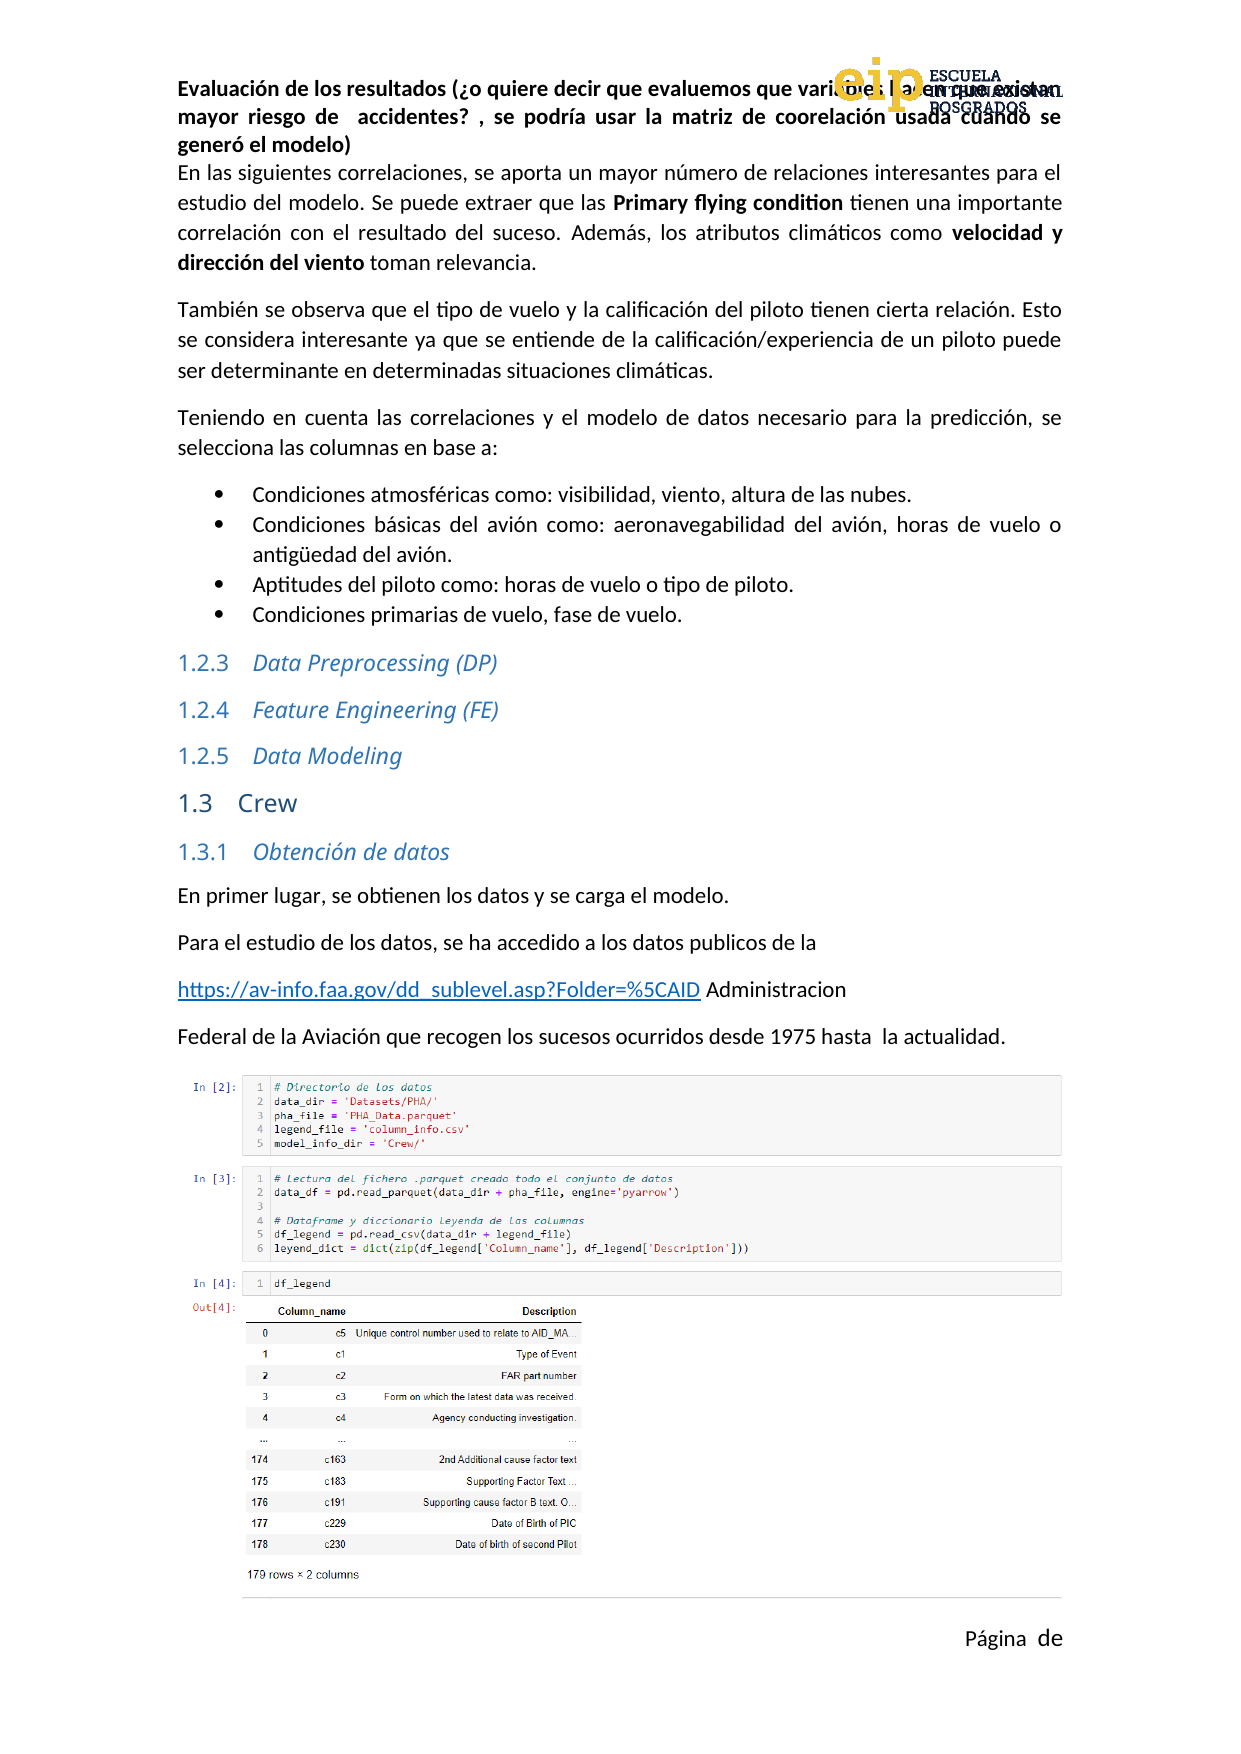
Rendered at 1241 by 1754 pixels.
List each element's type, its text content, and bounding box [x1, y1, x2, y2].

subtitle Obtención de datos [177, 835, 1063, 867]
picture [834, 57, 1063, 113]
list Condiciones atmosféricas como: visibilidad, viento, altura de las nubes. [215, 480, 1063, 508]
list Condiciones primarias de vuelo, fase de vuelo. [215, 601, 1063, 628]
text También se observa que el tipo de vuelo y la calificación del piloto tienen cierta relación. Esto se considera interesante ya que se entiende de la calificación/experiencia de un piloto puede ser determinante en determinadas situaciones climáticas. [177, 353, 1063, 384]
text Federal de la Aviación que recogen los sucesos ocurridos desde 1975 hasta la actualidad. [177, 1022, 1063, 1050]
subtitle Feature Engineering (FE) [177, 694, 1063, 725]
list Condiciones básicas del avión como: aeronavegabilidad del avión, horas de vuelo o antigüedad del avión. [215, 510, 1063, 568]
subtitle Crew [177, 786, 1063, 820]
subtitle Data Modeling [177, 740, 1063, 771]
picture [177, 1069, 1063, 1599]
text En primer lugar, se obtienen los datos y se carga el modelo. [177, 882, 1063, 910]
list Aptitudes del piloto como: horas de vuelo o tipo de piloto. [215, 570, 1063, 598]
text Teniendo en cuenta las correlaciones y el modelo de datos necesario para la predicción, se selecciona las columnas en base a: [177, 403, 1063, 461]
text En las siguientes correlaciones, se aporta un mayor número de relaciones interesantes para el estudio del modelo. Se puede extraer que las Primary flying condition tienen una importante correlación con el resultado del suceso. Además, los atributos climáticos como velocidad y dirección del viento toman relevancia. [177, 216, 1063, 276]
text https://av-info.faa.gov/dd_sublevel.asp?Folder=%5CAID Administracion [177, 975, 1063, 1003]
text Para el estudio de los datos, se ha accedido a los datos publicos de la [177, 928, 1063, 957]
subtitle Data Preprocessing (DP) [177, 647, 1063, 679]
